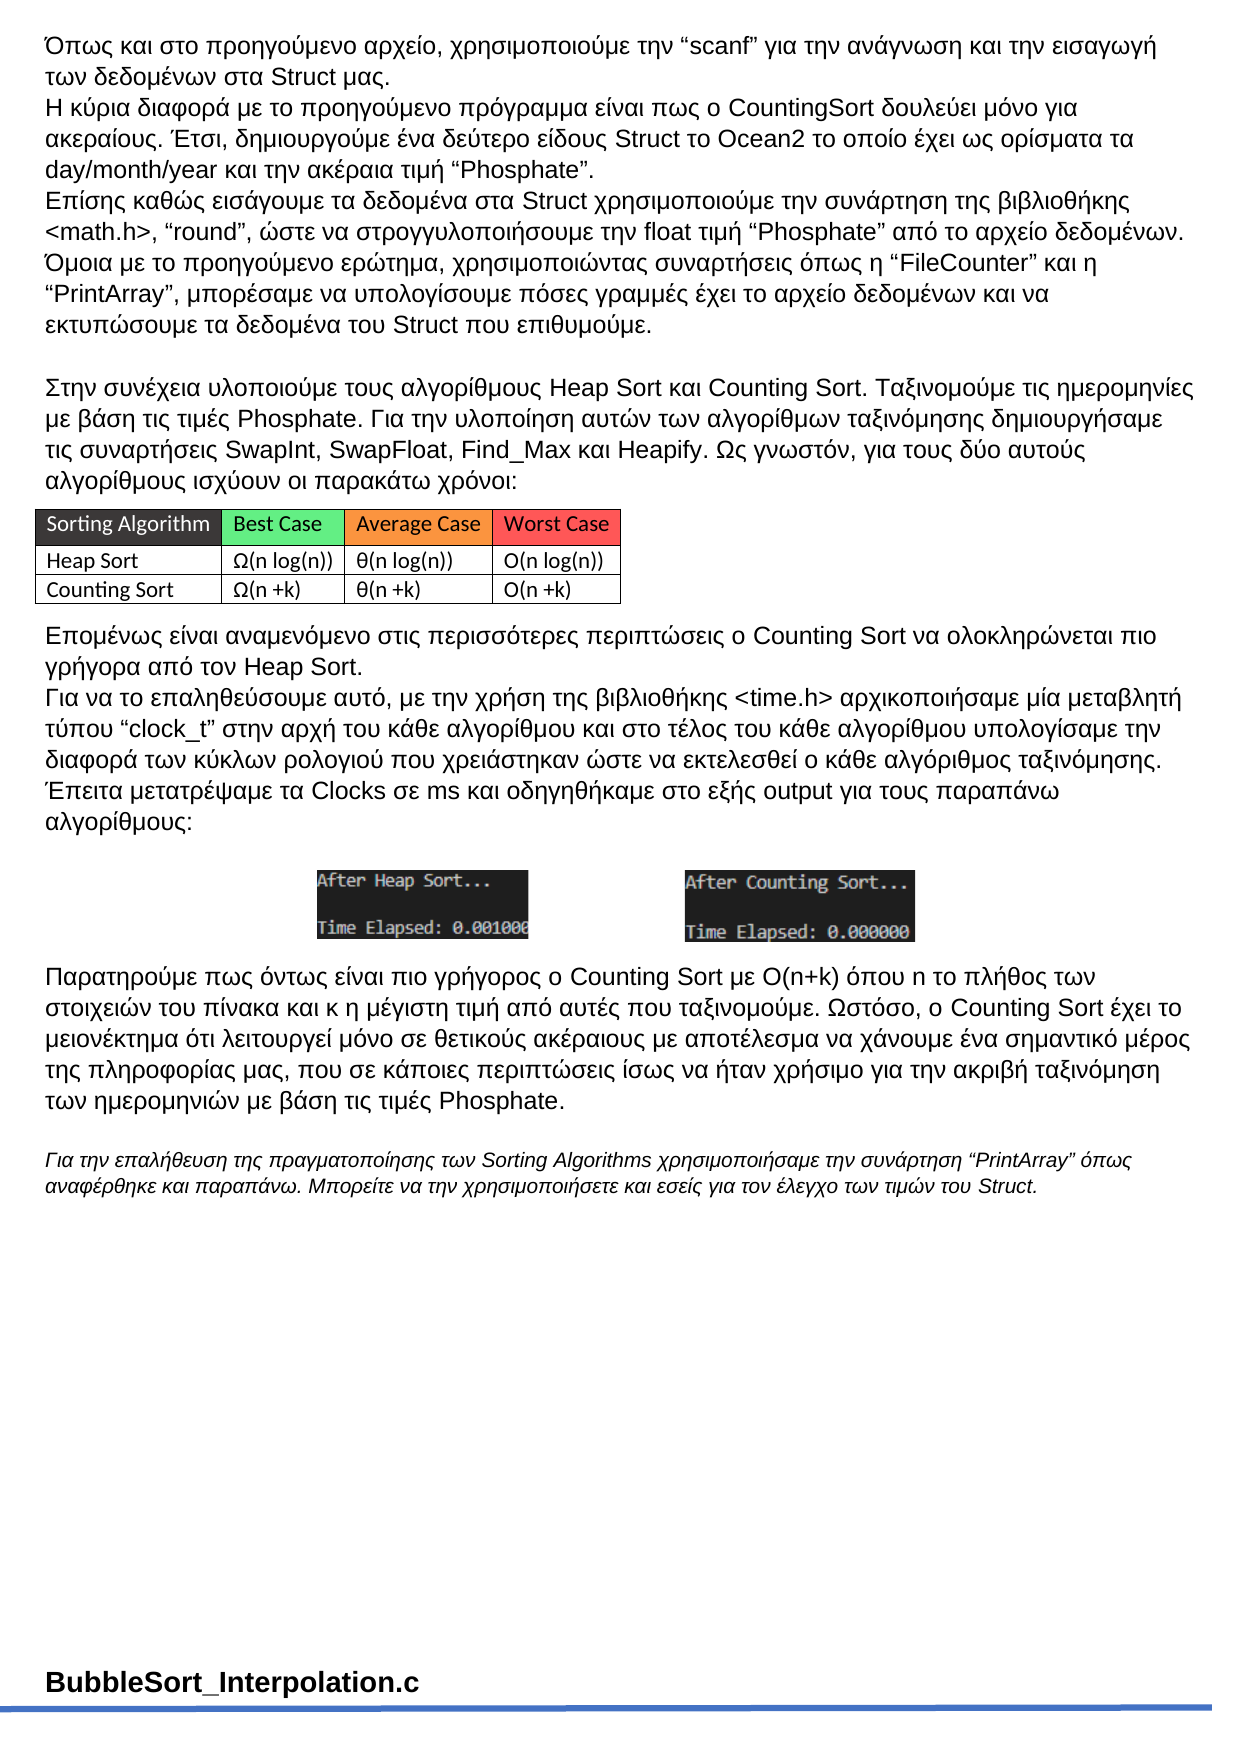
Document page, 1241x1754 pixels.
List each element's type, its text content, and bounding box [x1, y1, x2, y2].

text Για την επαλήθευση της πραγματοποίησης των Sorting Algorithms χρησιμοποιήσαμε την συνάρτηση “PrintArray” όπως αναφέρθηκε και παραπάνω. Μπορείτε να την χρησιμοποιήσετε και εσείς για τον έλεγχο των τιμών του Struct. [45, 1148, 1195, 1197]
table_cell θ(n +k) [345, 575, 492, 603]
table_cell Heap Sort [36, 546, 221, 574]
text BubbleSort_Interpolation.c [45, 1665, 1195, 1698]
text Παρατηρούμε πως όντως είναι πιο γρήγορος ο Counting Sort με O(n+k) όπου n το πλήθος των στοιχειών του πίνακα και κ η μέγιστη τιμή από αυτές που ταξινομούμε. Ωστόσο, ο Counting Sort έχει το μειονέκτημα ότι λειτουργεί μόνο σε θετικούς ακέραιους με αποτέλεσμα να χάνουμε ένα σημαντικό μέρος της πληροφορίας μας, που σε κάποιες περιπτώσεις ίσως να ήταν χρήσιμο για την ακριβή ταξινόμηση των ημερομηνιών με βάση τις τιμές Phosphate. [45, 961, 1195, 1114]
text Για να το επαληθεύσουμε αυτό, με την χρήση της βιβλιοθήκης <time.h> αρχικοποιήσαμε μία μεταβλητή τύπου “clock_t” στην αρχή του κάθε αλγορίθμου και στο τέλος του κάθε αλγορίθμου υπολογίσαμε την διαφορά των κύκλων ρολογιού που χρειάστηκαν ώστε να εκτελεσθεί ο κάθε αλγόριθμος ταξινόμησης. Έπειτα μετατρέψαμε τα Clocks σε ms και οδηγηθήκαμε στο εξής output για τους παραπάνω αλγορίθμους: [45, 683, 1195, 836]
table_header Worst Case [493, 510, 620, 545]
picture [684, 870, 916, 942]
table_cell Ω(n log(n)) [222, 546, 344, 574]
text Επίσης καθώς εισάγουμε τα δεδομένα στα Struct χρησιμοποιούμε την συνάρτηση της βιβλιοθήκης <math.h>, “round”, ώστε να στρογγυλοποιήσουμε την float τιμή “Phosphate” από το αρχείο δεδομένων. Όμοια με το προηγούμενο ερώτημα, χρησιμοποιώντας συναρτήσεις όπως η “FileCounter” και η “PrintArray”, μπορέσαμε να υπολογίσουμε πόσες γραμμές έχει το αρχείο δεδομένων και να εκτυπώσουμε τα δεδομένα του Struct που επιθυμούμε. [45, 186, 1195, 339]
table_header Sorting Algorithm [36, 510, 221, 545]
table_header Average Case [345, 510, 492, 545]
text Επομένως είναι αναμενόμενο στις περισσότερες περιπτώσεις ο Counting Sort να ολοκληρώνεται πιο γρήγορα από τον Heap Sort. [45, 621, 1195, 681]
table_header Best Case [222, 510, 344, 545]
picture [317, 870, 529, 939]
table_cell Counting Sort [36, 575, 221, 603]
text Όπως και στο προηγούμενο αρχείο, χρησιμοποιούμε την “scanf” για την ανάγνωση και την εισαγωγή των δεδομένων στα Struct μας. [45, 31, 1195, 91]
table_cell O(n +k) [493, 575, 620, 603]
table_cell O(n log(n)) [493, 546, 620, 574]
table_cell Ω(n +k) [222, 575, 344, 603]
text Η κύρια διαφορά με το προηγούμενο πρόγραμμα είναι πως ο CountingSort δουλεύει μόνο για ακεραίους. Έτσι, δημιουργούμε ένα δεύτερο είδους Struct το Ocean2 το οποίο έχει ως ορίσματα τα day/month/year και την ακέραια τιμή “Phosphate”. [45, 93, 1195, 184]
table_cell θ(n log(n)) [345, 546, 492, 574]
text Στην συνέχεια υλοποιούμε τους αλγορίθμους Heap Sort και Counting Sort. Ταξινομούμε τις ημερομηνίες με βάση τις τιμές Phosphate. Για την υλοποίηση αυτών των αλγορίθμων ταξινόμησης δημιουργήσαμε τις συναρτήσεις SwapInt, SwapFloat, Find_Max και Heapify. Ως γνωστόν, για τους δύο αυτούς αλγορίθμους ισχύουν οι παρακάτω χρόνοι: [45, 372, 1195, 494]
